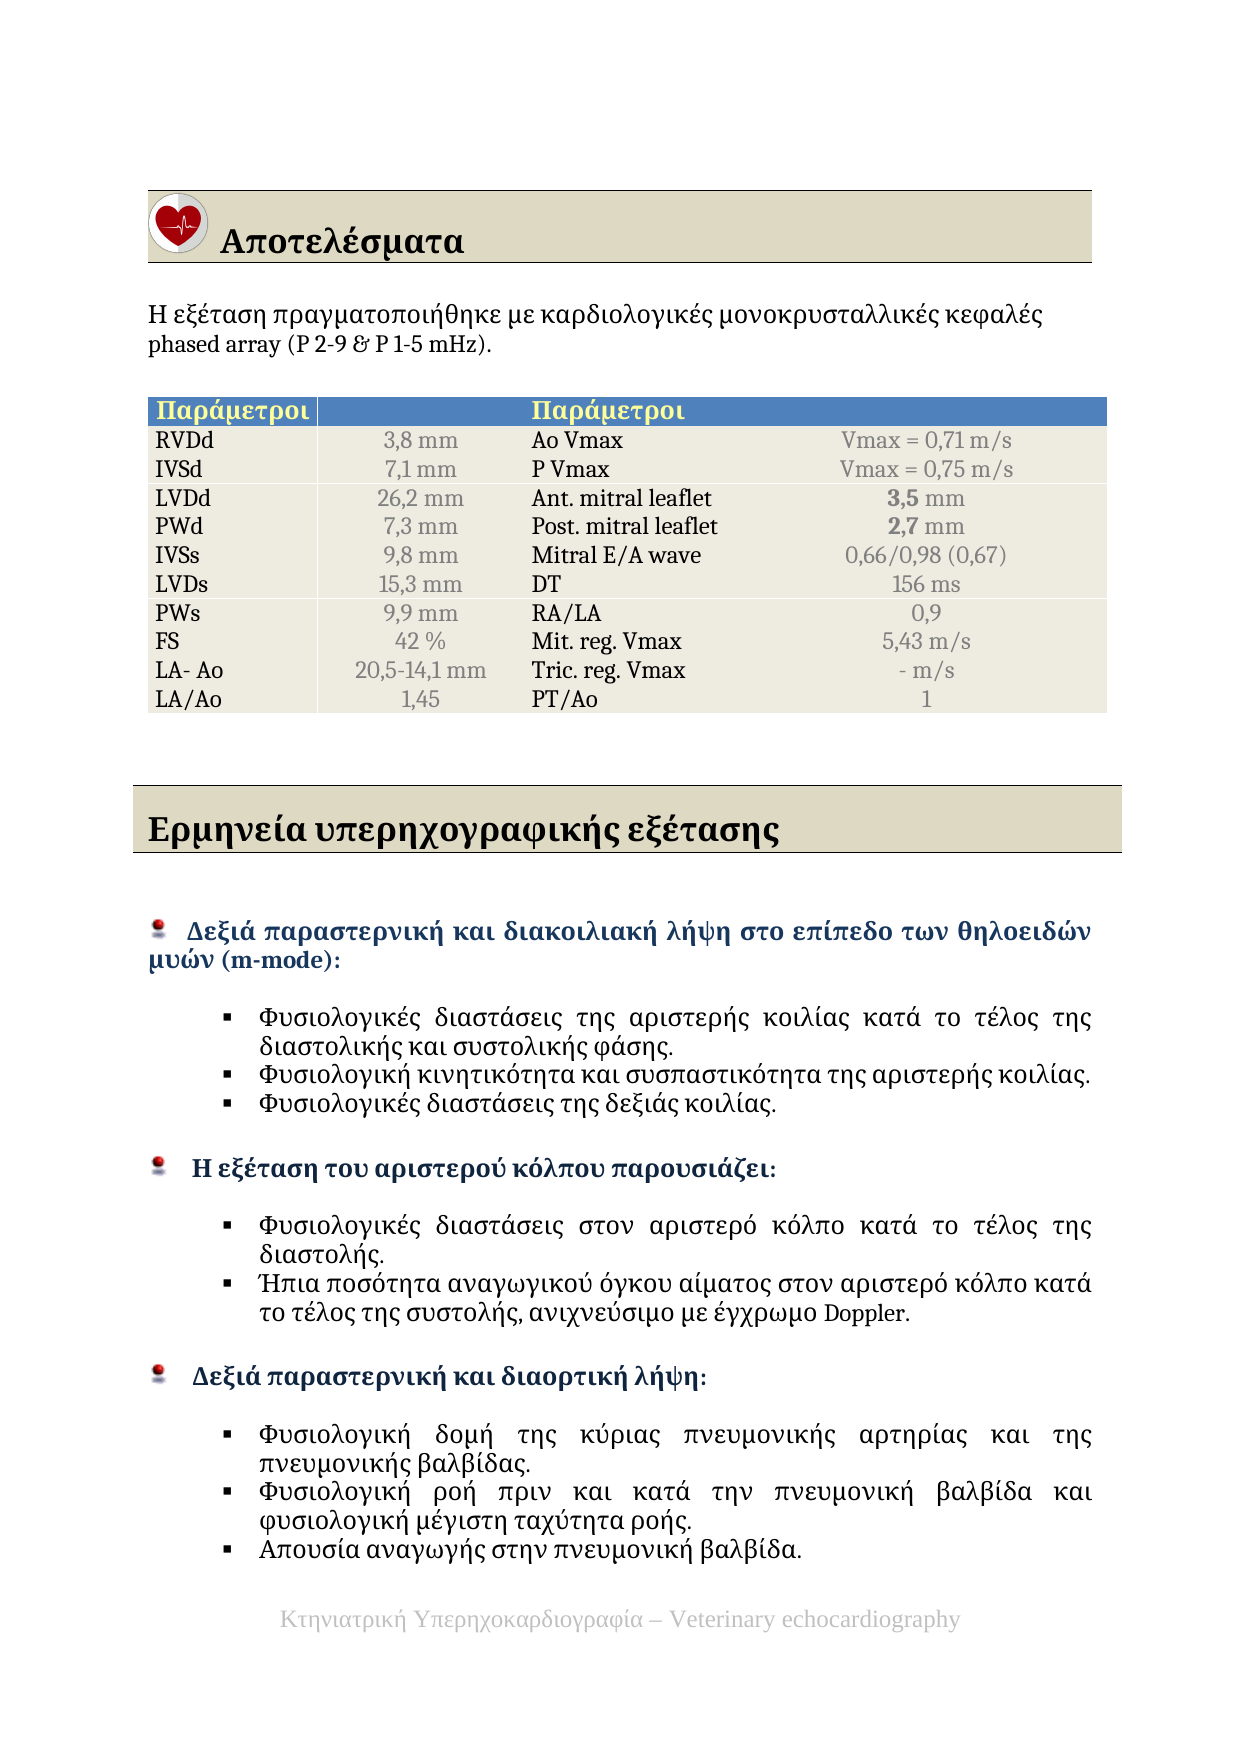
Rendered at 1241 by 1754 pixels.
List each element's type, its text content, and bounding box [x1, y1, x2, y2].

picture [147, 1356, 170, 1386]
text Δεξιά παραστερνική και διαορτική λήψη: [148, 1356, 1092, 1392]
table_cell 7,3 mm [318, 512, 524, 541]
table_cell Vmax = 0,71 m/s [746, 426, 1107, 455]
list Φυσιολογικές διαστάσεις της δεξιάς κοιλίας. [221, 1090, 1092, 1119]
table_header [746, 397, 1107, 426]
table_cell 0,9 [746, 599, 1107, 627]
table_cell Post. mitral leaflet [524, 512, 746, 541]
table_cell RVDd [148, 426, 317, 455]
table_cell 9,9 mm [318, 599, 524, 627]
table_cell PT/Ao [524, 685, 746, 713]
table_cell LVDs [148, 570, 317, 598]
table_cell 5,43 m/s [746, 627, 1107, 656]
table_cell IVSd [148, 455, 317, 483]
table_cell PWd [148, 512, 317, 541]
table_cell 2,7 mm [746, 512, 1107, 541]
text Δεξιά παραστερνική και διακοιλιακή λήψη στο επίπεδο των θηλοειδών μυών (m-mode): [148, 910, 1092, 975]
list Φυσιολογική ροή πριν και κατά την πνευμονική βαλβίδα και φυσιολογική μέγιστη ταχύτητα ροής. [221, 1478, 1092, 1536]
table_cell DT [524, 570, 746, 598]
table_cell LA/Ao [148, 685, 317, 713]
table_header Παράμετροι [148, 397, 317, 426]
text Η εξέταση του αριστερού κόλπου παρουσιάζει: [148, 1148, 1092, 1183]
table_cell IVSs [148, 541, 317, 570]
table_cell P Vmax [524, 455, 746, 483]
text Αποτελέσματα [148, 191, 1092, 262]
table_cell Ant. mitral leaflet [524, 484, 746, 512]
table_cell - m/s [746, 656, 1107, 685]
subtitle Ερμηνεία υπερηχογραφικής εξέτασης [133, 786, 1122, 852]
table_header [318, 397, 524, 426]
table_cell LA- Ao [148, 656, 317, 685]
table_cell LVDd [148, 484, 317, 512]
table_cell Mitral E/A wave [524, 541, 746, 570]
table_cell 20,5-14,1 mm [318, 656, 524, 685]
text Η εξέταση πραγματοποιήθηκε με καρδιολογικές μονοκρυσταλλικές κεφαλές phased array (P 2-9 & P 1-5 mHz). [148, 301, 1092, 359]
table_cell Ao Vmax [524, 426, 746, 455]
table_cell FS [148, 627, 317, 656]
table_cell RA/LA [524, 599, 746, 627]
table_cell 42 % [318, 627, 524, 656]
table_cell 15,3 mm [318, 570, 524, 598]
table_cell PWs [148, 599, 317, 627]
table_cell 3,5 mm [746, 484, 1107, 512]
table_cell 1 [746, 685, 1107, 713]
table_cell 3,8 mm [318, 426, 524, 455]
list Φυσιολογικές διαστάσεις της αριστερής κοιλίας κατά το τέλος της διαστολικής και συστολικής φάσης. [221, 1004, 1092, 1061]
list Φυσιολογική κινητικότητα και συσπαστικότητα της αριστερής κοιλίας. [221, 1061, 1092, 1090]
table_cell Tric. reg. Vmax [524, 656, 746, 685]
table_cell 0,66/0,98 (0,67) [746, 541, 1107, 570]
table_header Παράμετροι [524, 397, 746, 426]
table_cell 7,1 mm [318, 455, 524, 483]
list Φυσιολογικές διαστάσεις στον αριστερό κόλπο κατά το τέλος της διαστολής. [221, 1212, 1092, 1270]
picture [147, 910, 170, 941]
list Ήπια ποσότητα αναγωγικού όγκου αίματος στον αριστερό κόλπο κατά το τέλος της συστολής, ανιχνεύσιμο με έγχρωμο Doppler. [221, 1270, 1092, 1327]
table_cell 156 ms [746, 570, 1107, 598]
picture [147, 1147, 170, 1178]
table_cell Vmax = 0,75 m/s [746, 455, 1107, 483]
picture [147, 192, 209, 254]
list Φυσιολογική δομή της κύριας πνευμονικής αρτηρίας και της πνευμονικής βαλβίδας. [221, 1421, 1092, 1478]
table_cell 26,2 mm [318, 484, 524, 512]
list Απουσία αναγωγής στην πνευμονική βαλβίδα. [221, 1536, 1092, 1564]
table_cell 9,8 mm [318, 541, 524, 570]
table_cell Mit. reg. Vmax [524, 627, 746, 656]
table_cell 1,45 [318, 685, 524, 713]
